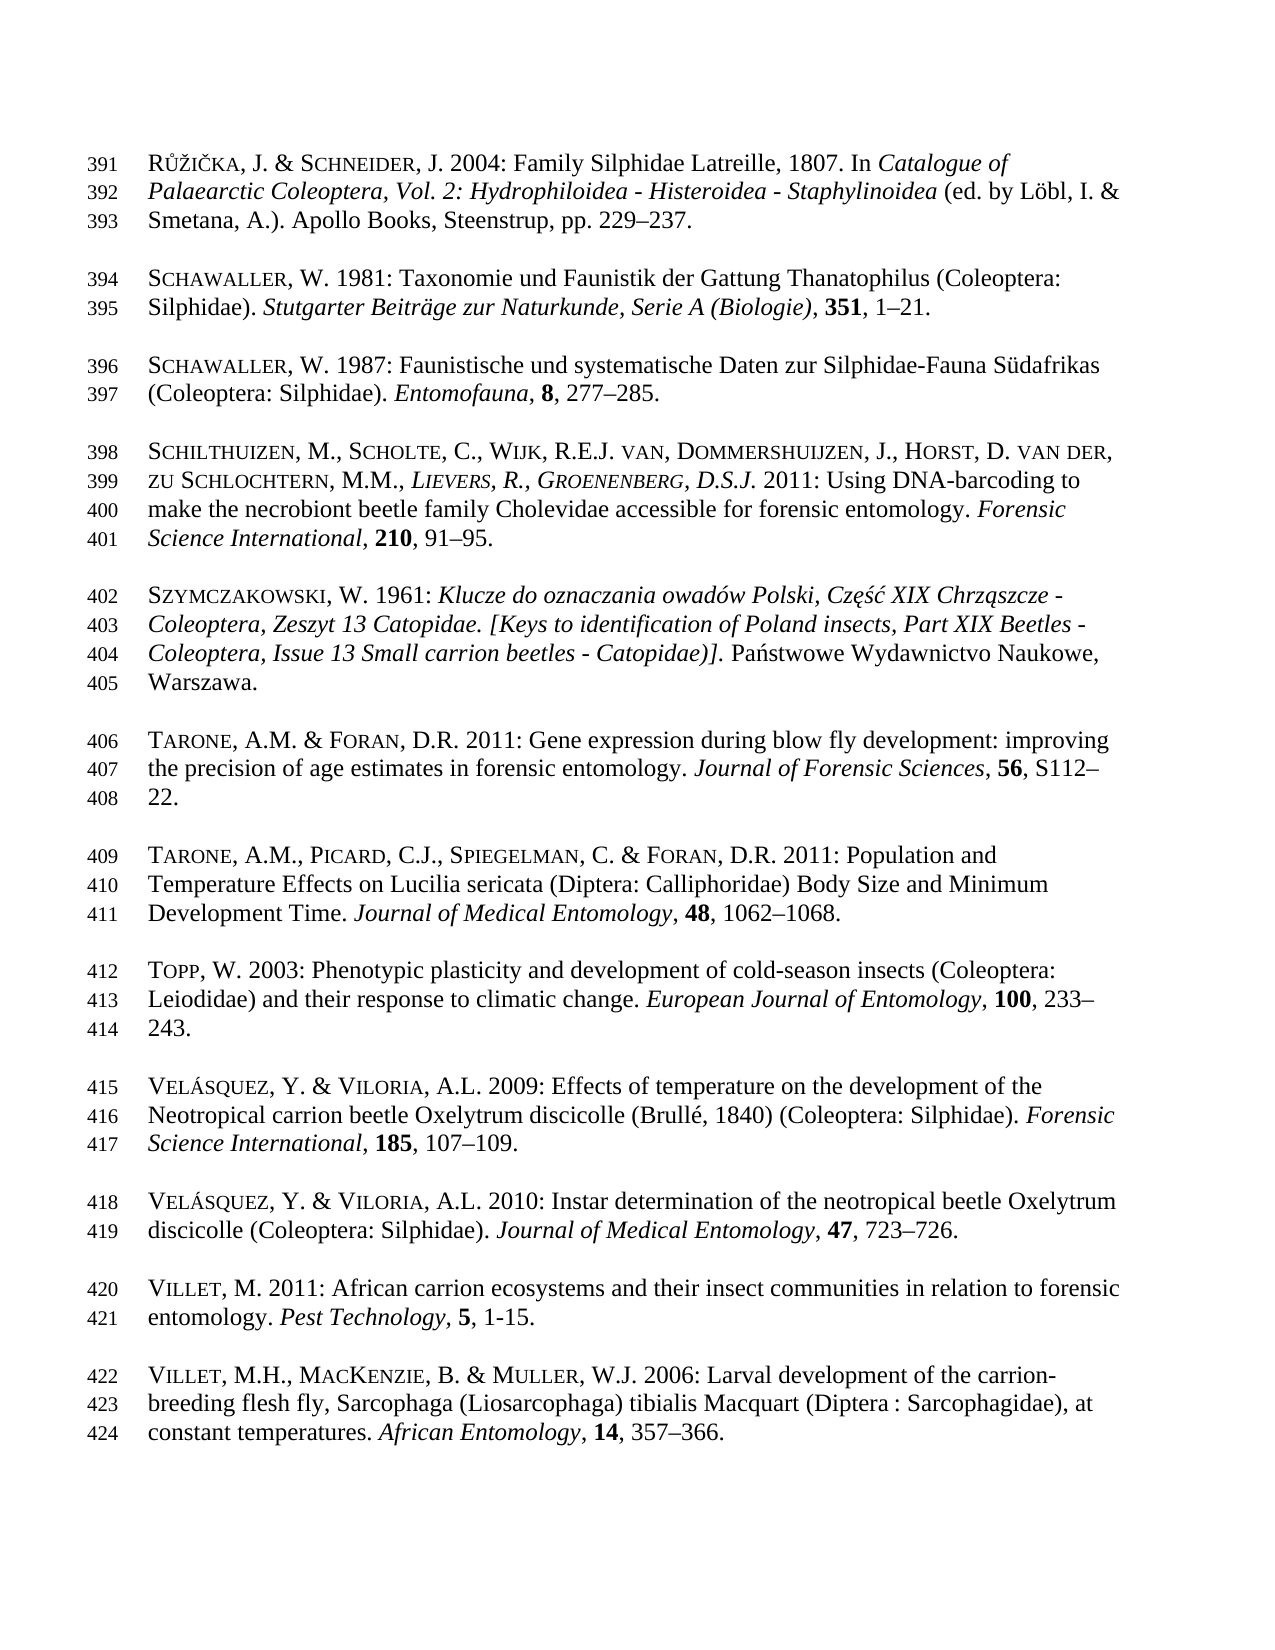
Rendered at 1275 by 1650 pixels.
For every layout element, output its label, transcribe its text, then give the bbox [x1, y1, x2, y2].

text Topp, W. 2003: Phenotypic plasticity and development of cold-season insects (Coleoptera: Leiodidae) and their response to climatic change. European Journal of Entomology, 100, 233–243. [148, 956, 1127, 1042]
text Tarone, A.M. & Foran, D.R. 2011: Gene expression during blow fly development: improving the precision of age estimates in forensic entomology. Journal of Forensic Sciences, 56, S112–22. [148, 725, 1127, 811]
text Schawaller, W. 1987: Faunistische und systematische Daten zur Silphidae-Fauna Südafrikas (Coleoptera: Silphidae). Entomofauna, 8, 277–285. [148, 350, 1127, 407]
text Schilthuizen, M., Scholte, C., Wijk, R.E.J. van, Dommershuijzen, J., Horst, D. van der, zu Schlochtern, M.M., Lievers, R., Groenenberg, D.S.J. 2011: Using DNA-barcoding to make the necrobiont beetle family Cholevidae accessible for forensic entomology. Forensic Science International, 210, 91–95. [148, 436, 1127, 551]
text Tarone, A.M., Picard, C.J., Spiegelman, C. & Foran, D.R. 2011: Population and Temperature Effects on Lucilia sericata (Diptera: Calliphoridae) Body Size and Minimum Development Time. Journal of Medical Entomology, 48, 1062–1068. [148, 840, 1127, 926]
text Velásquez, Y. & Viloria, A.L. 2009: Effects of temperature on the development of the Neotropical carrion beetle Oxelytrum discicolle (Brullé, 1840) (Coleoptera: Silphidae). Forensic Science International, 185, 107–109. [148, 1071, 1127, 1157]
text Villet, M.H., MacKenzie, B. & Muller, W.J. 2006: Larval development of the carrion-breeding flesh fly, Sarcophaga (Liosarcophaga) tibialis Macquart (Diptera : Sarcophagidae), at constant temperatures. African Entomology, 14, 357–366. [148, 1360, 1127, 1446]
text Villet, M. 2011: African carrion ecosystems and their insect communities in relation to forensic entomology. Pest Technology, 5, 1-15. [148, 1273, 1127, 1331]
text Růžička, J. & Schneider, J. 2004: Family Silphidae Latreille, 1807. In Catalogue of Palaearctic Coleoptera, Vol. 2: Hydrophiloidea - Histeroidea - Staphylinoidea (ed. by Löbl, I. & Smetana, A.). Apollo Books, Steenstrup, pp. 229–237. [148, 148, 1127, 234]
text Schawaller, W. 1981: Taxonomie und Faunistik der Gattung Thanatophilus (Coleoptera: Silphidae). Stutgarter Beiträge zur Naturkunde, Serie A (Biologie), 351, 1–21. [148, 263, 1127, 321]
text Velásquez, Y. & Viloria, A.L. 2010: Instar determination of the neotropical beetle Oxelytrum discicolle (Coleoptera: Silphidae). Journal of Medical Entomology, 47, 723–726. [148, 1186, 1127, 1244]
text Szymczakowski, W. 1961: Klucze do oznaczania owadów Polski, Część XIX Chrząszcze - Coleoptera, Zeszyt 13 Catopidae. [Keys to identification of Poland insects, Part XIX Beetles - Coleoptera, Issue 13 Small carrion beetles - Catopidae)]. Państwowe Wydawnictvo Naukowe, Warszawa. [148, 581, 1127, 696]
